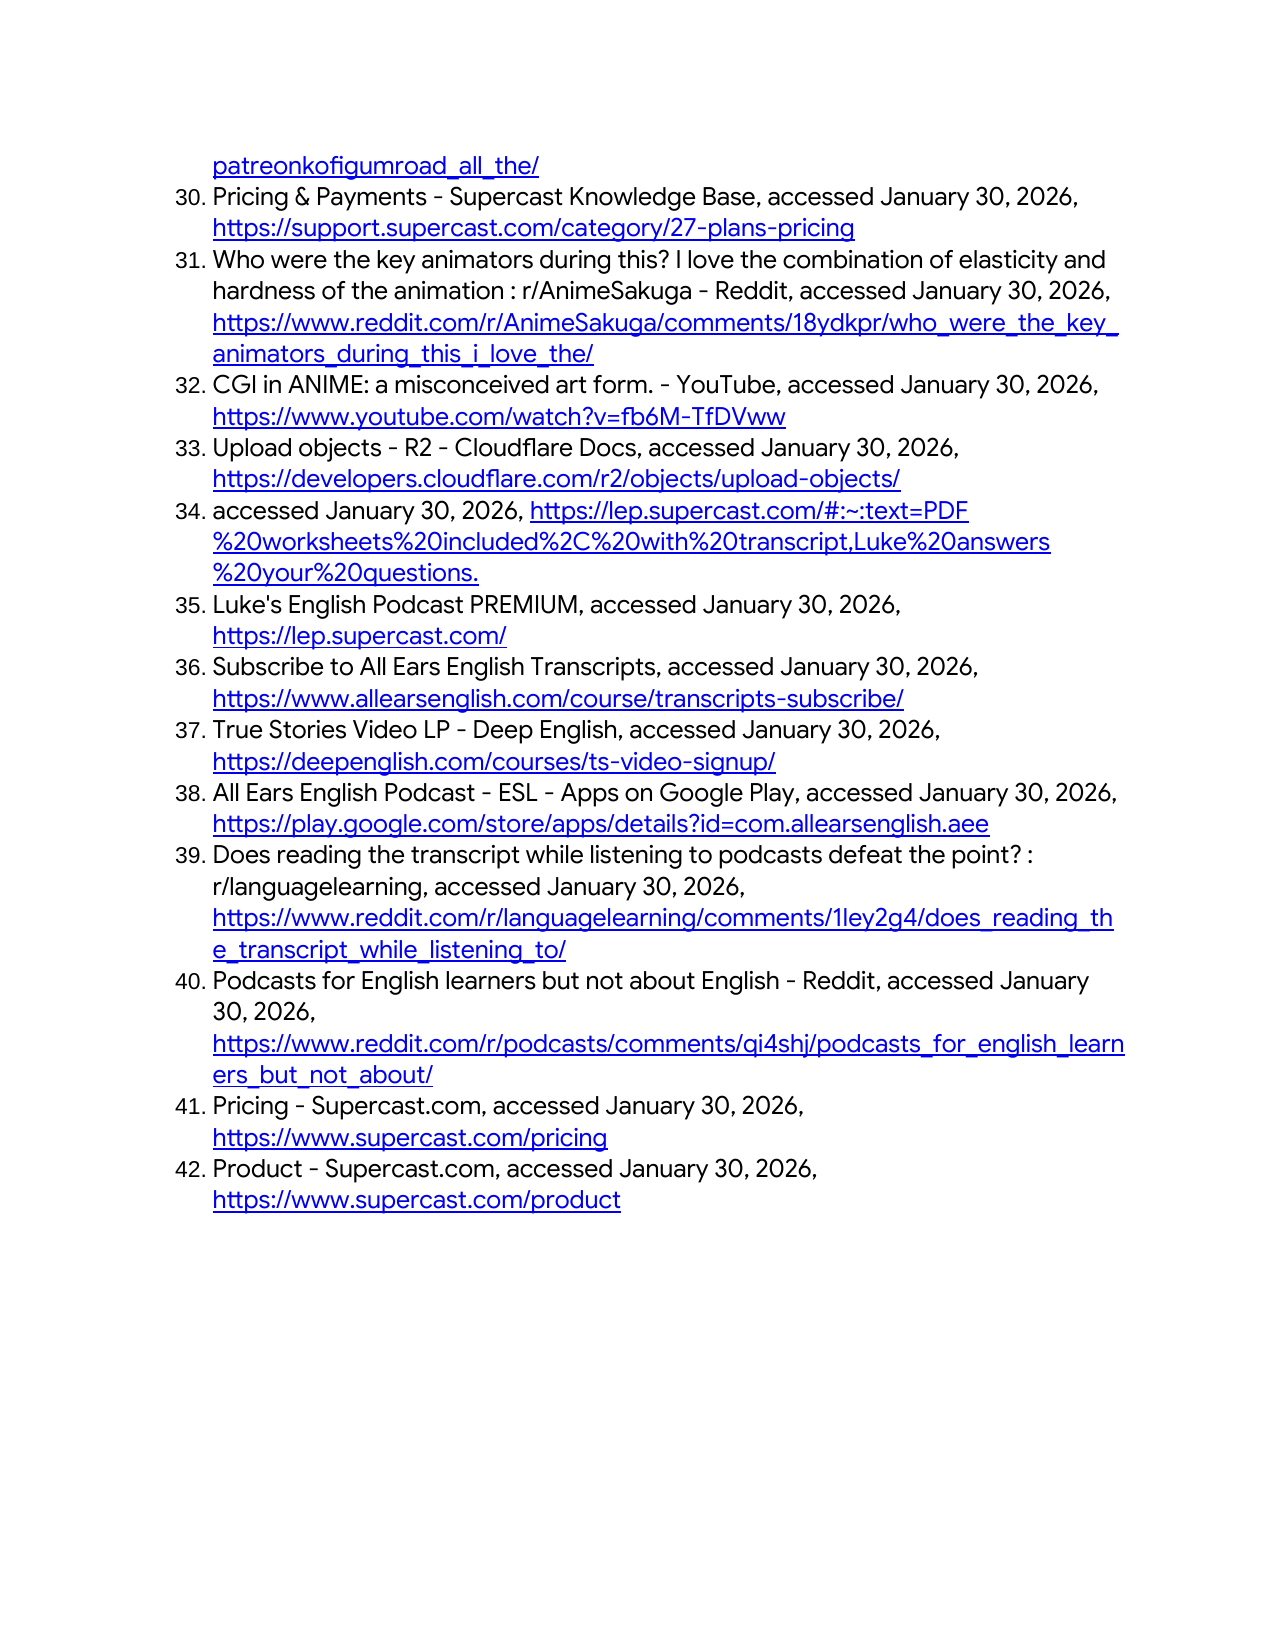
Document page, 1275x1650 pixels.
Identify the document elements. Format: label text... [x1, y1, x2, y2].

list Does reading the transcript while listening to podcasts defeat the point? : r/languagelearning, accessed January 30, 2026, https://www.reddit.com/r/languagelearning/comments/1ley2g4/does_reading_the_transcript_while_listening_to/ [175, 840, 1125, 965]
list CGI in ANIME: a misconceived art form. - YouTube, accessed January 30, 2026, https://www.youtube.com/watch?v=fb6M-TfDVww [175, 369, 1125, 432]
list Subscribe to All Ears English Transcripts, accessed January 30, 2026, https://www.allearsenglish.com/course/transcripts-subscribe/ [175, 652, 1125, 714]
list Who were the key animators during this? I love the combination of elasticity and hardness of the animation : r/AnimeSakuga - Reddit, accessed January 30, 2026, https://www.reddit.com/r/AnimeSakuga/comments/18ydkpr/who_were_the_key_animators_during_this_i_love_the/ [175, 244, 1125, 369]
list accessed January 30, 2026, https://lep.supercast.com/#:~:text=PDF%20worksheets%20included%2C%20with%20transcript,Luke%20answers%20your%20questions. [175, 495, 1125, 589]
list Upload objects - R2 - Cloudflare Docs, accessed January 30, 2026, https://developers.cloudflare.com/r2/objects/upload-objects/ [175, 432, 1125, 495]
list Luke's English Podcast PREMIUM, accessed January 30, 2026, https://lep.supercast.com/ [175, 589, 1125, 652]
list Pricing & Payments - Supercast Knowledge Base, accessed January 30, 2026, https://support.supercast.com/category/27-plans-pricing [175, 181, 1125, 244]
list Product - Supercast.com, accessed January 30, 2026, https://www.supercast.com/product [175, 1153, 1125, 1216]
list True Stories Video LP - Deep English, accessed January 30, 2026, https://deepenglish.com/courses/ts-video-signup/ [175, 714, 1125, 777]
list Podcasts for English learners but not about English - Reddit, accessed January 30, 2026, https://www.reddit.com/r/podcasts/comments/qi4shj/podcasts_for_english_learners_but_not_about/ [175, 965, 1125, 1091]
list All Ears English Podcast - ESL - Apps on Google Play, accessed January 30, 2026, https://play.google.com/store/apps/details?id=com.allearsenglish.aee [175, 777, 1125, 840]
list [175, 150, 1125, 181]
list Pricing - Supercast.com, accessed January 30, 2026, https://www.supercast.com/pricing [175, 1091, 1125, 1153]
